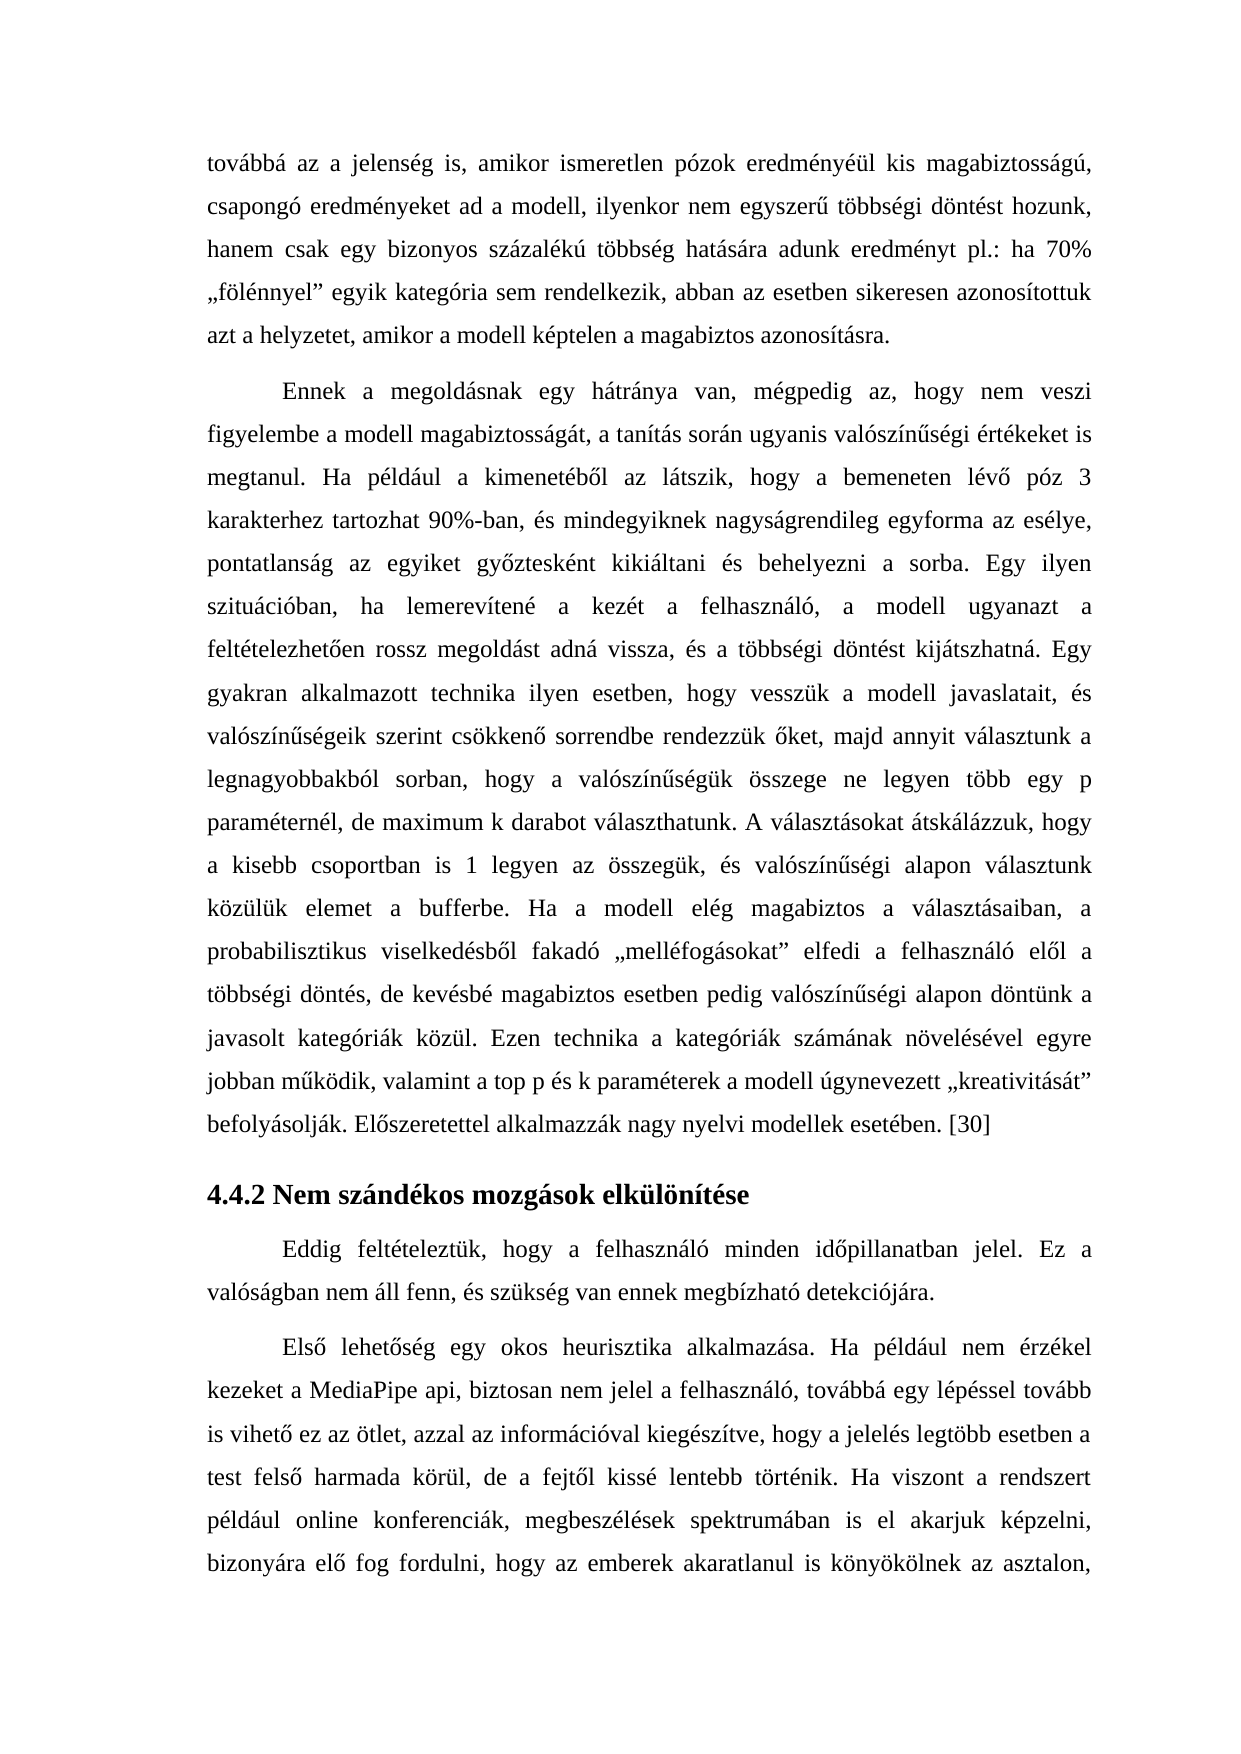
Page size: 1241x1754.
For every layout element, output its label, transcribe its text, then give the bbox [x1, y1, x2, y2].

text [207, 1332, 1092, 1577]
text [207, 148, 1092, 349]
subtitle Nem szándékos mozgások elkülönítése [207, 1177, 1092, 1211]
text Eddig feltételeztük, hogy a felhasználó minden időpillanatban jelel. Ez a valóságban nem áll fenn, és szükség van ennek megbízható detekciójára. [207, 1234, 1092, 1306]
text Ennek a megoldásnak egy hátránya van, mégpedig az, hogy nem veszi figyelembe a modell magabiztosságát, a tanítás során ugyanis valószínűségi értékeket is megtanul. Ha például a kimenetéből az látszik, hogy a bemeneten lévő póz 3 karakterhez tartozhat 90%-ban, és mindegyiknek nagyságrendileg egyforma az esélye, pontatlanság az egyiket győztesként kikiáltani és behelyezni a sorba. Egy ilyen szituációban, ha lemerevítené a kezét a felhasználó, a modell ugyanazt a feltételezhetően rossz megoldást adná vissza, és a többségi döntést kijátszhatná. Egy gyakran alkalmazott technika ilyen esetben, hogy vesszük a modell javaslatait, és valószínűségeik szerint csökkenő sorrendbe rendezzük őket, majd annyit választunk a legnagyobbakból sorban, hogy a valószínűségük összege ne legyen több egy p paraméternél, de maximum k darabot választhatunk. A választásokat átskálázzuk, hogy a kisebb csoportban is 1 legyen az összegük, és valószínűségi alapon választunk közülük elemet a bufferbe. Ha a modell elég magabiztos a választásaiban, a probabilisztikus viselkedésből fakadó „melléfogásokat” elfedi a felhasználó elől a többségi döntés, de kevésbé magabiztos esetben pedig valószínűségi alapon döntünk a javasolt kategóriák közül. Ezen technika a kategóriák számának növelésével egyre jobban működik, valamint a top p és k paraméterek a modell úgynevezett „kreativitását” befolyásolják. Előszeretettel alkalmazzák nagy nyelvi modellek esetében. [207, 376, 1092, 1138]
